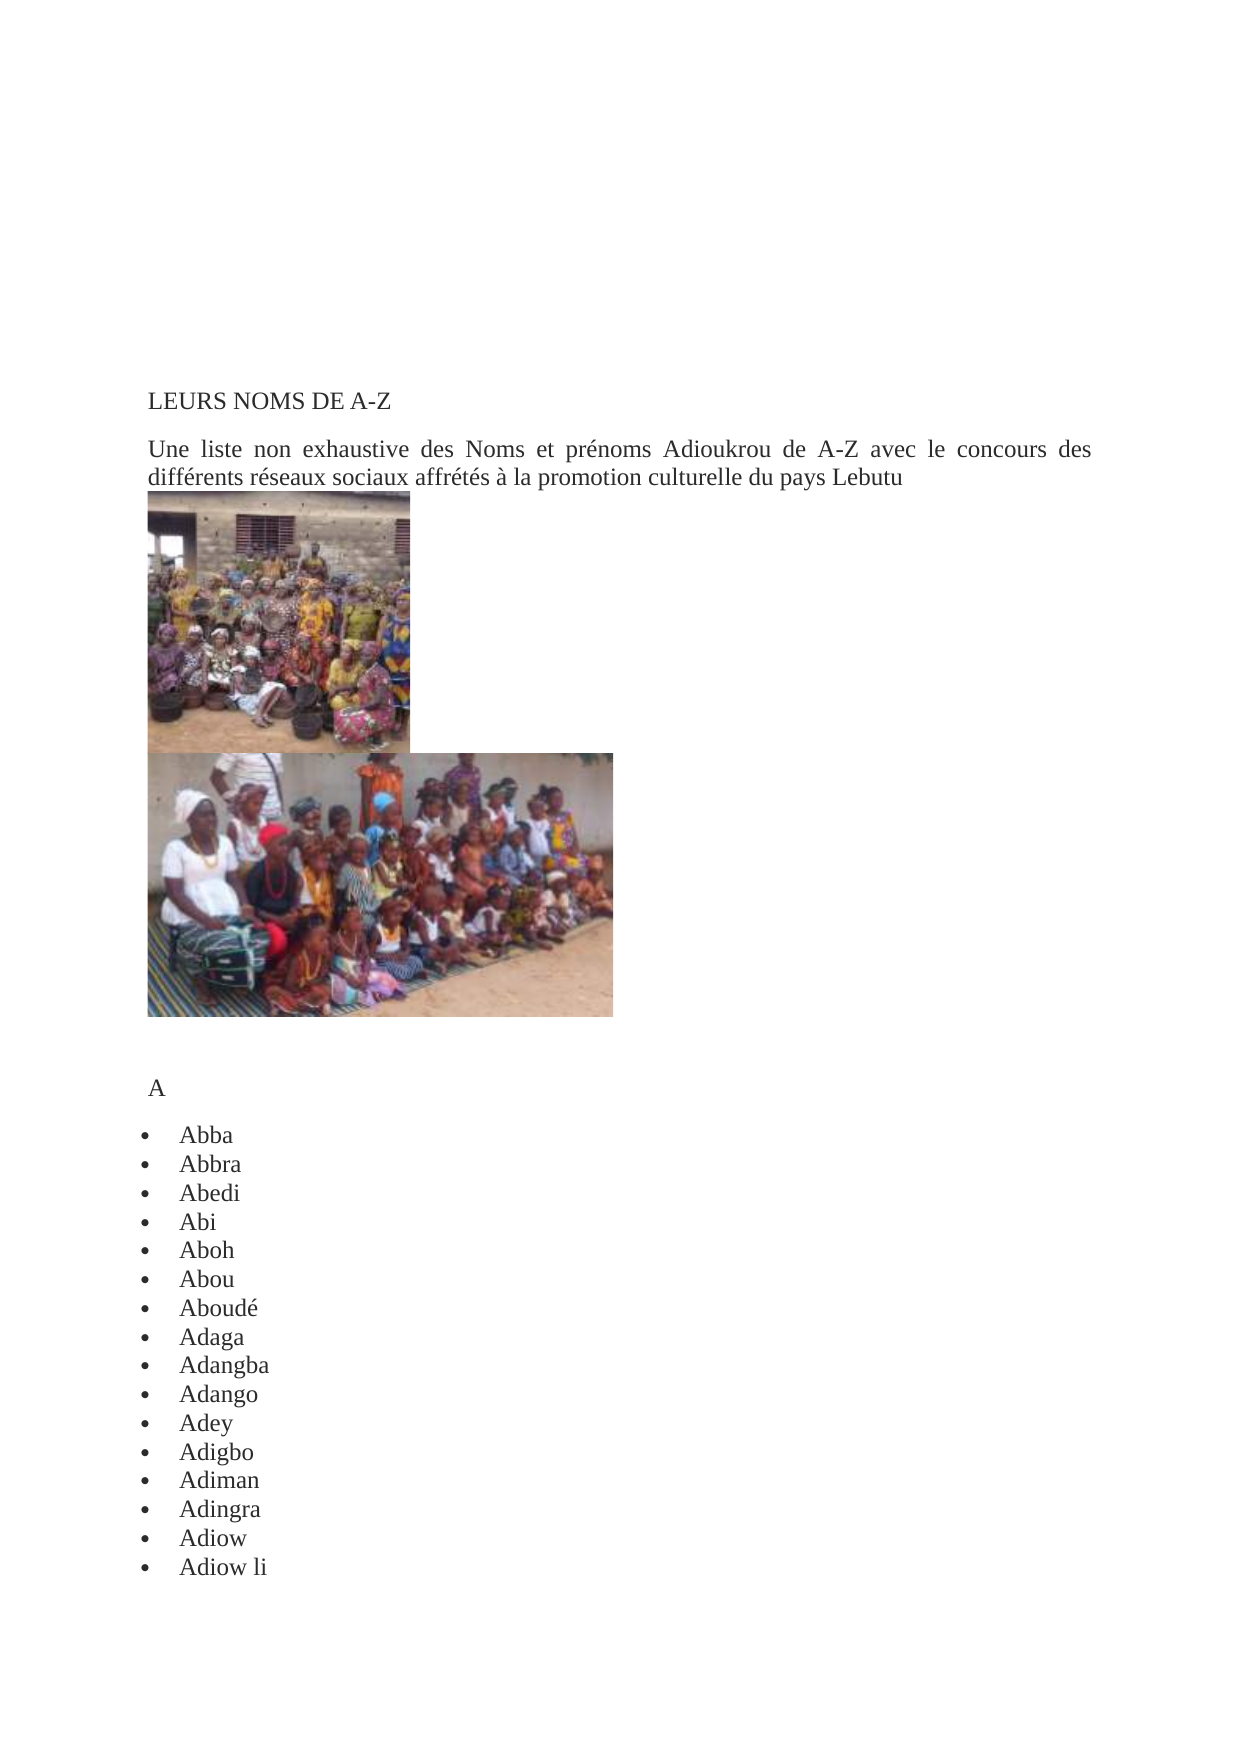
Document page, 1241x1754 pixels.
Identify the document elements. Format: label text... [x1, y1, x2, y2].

list Adaga [141, 1322, 1093, 1350]
list Aboudé [141, 1293, 1093, 1322]
list Abbra [141, 1149, 1093, 1178]
list Adiman [141, 1465, 1093, 1494]
text A [148, 1073, 1093, 1102]
list Adangba [141, 1350, 1093, 1379]
list Adiow li [141, 1552, 1093, 1580]
text Une liste non exhaustive des Noms et prénoms Adioukrou de A-Z avec le concours des différents réseaux sociaux affrétés à la promotion culturelle du pays Lebutu [148, 434, 1093, 491]
list Abedi [141, 1178, 1093, 1207]
list Abba [141, 1120, 1093, 1149]
text LEURS NOMS DE A-Z [148, 386, 1093, 415]
list Adiow [141, 1523, 1093, 1552]
list Adigbo [141, 1437, 1093, 1465]
list Abi [141, 1207, 1093, 1235]
list Abou [141, 1264, 1093, 1293]
picture [147, 491, 614, 1017]
list Adey [141, 1408, 1093, 1437]
list Adingra [141, 1494, 1093, 1523]
list Adango [141, 1379, 1093, 1408]
list Aboh [141, 1235, 1093, 1264]
